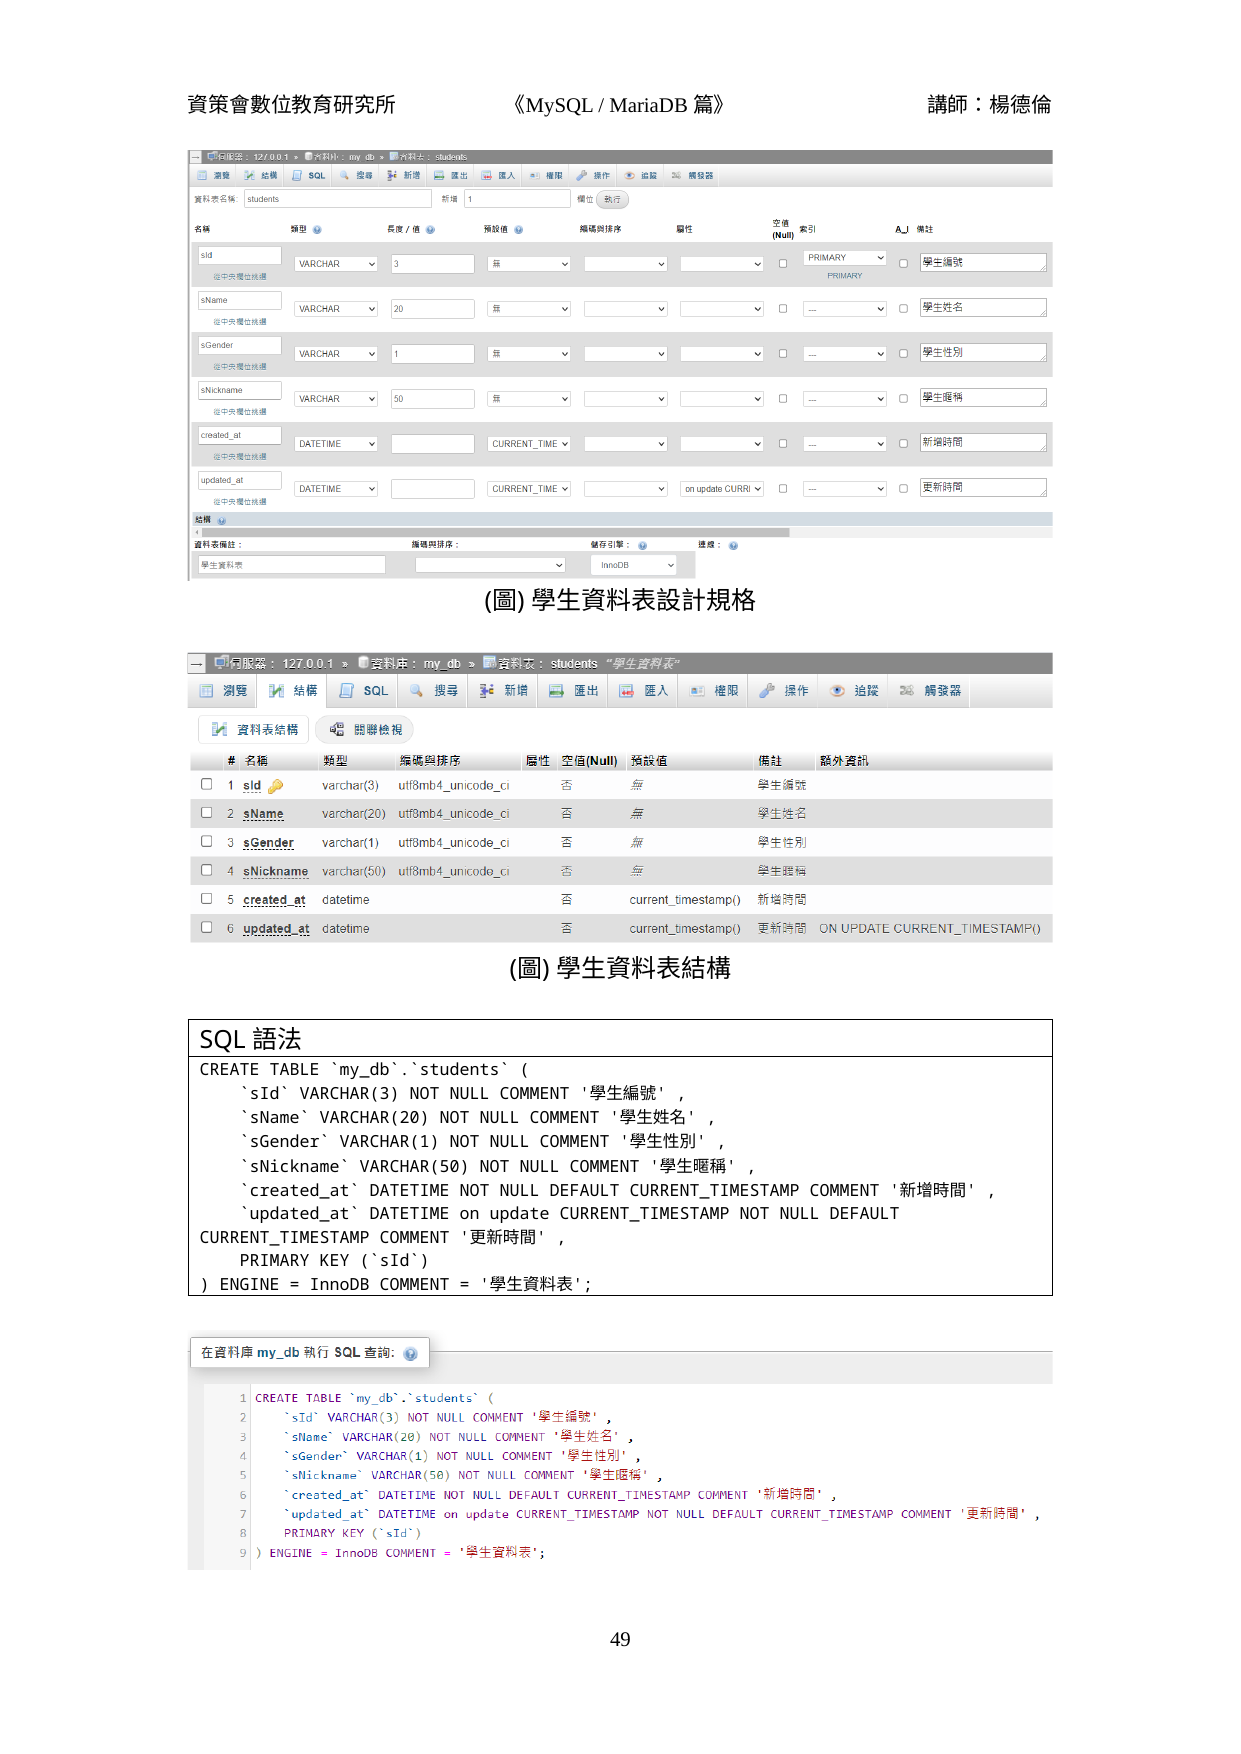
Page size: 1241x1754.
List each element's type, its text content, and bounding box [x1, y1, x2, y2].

picture [187, 150, 1053, 581]
picture [187, 1330, 1053, 1570]
picture [187, 651, 1053, 949]
text (圖) 學生資料表結構 [187, 949, 1053, 985]
text (圖) 學生資料表設計規格 [187, 581, 1053, 617]
table_cell CREATE TABLE `my_db`.`students` ( `sId` VARCHAR(3) NOT NULL COMMENT '學生編號' , `sName` VARCHAR(20) NOT NULL COMMENT '學生姓名' , `sGender` VARCHAR(1) NOT NULL COMMENT '學生性別' , `sNickname` VARCHAR(50) NOT NULL COMMENT '學生暱稱' , `created_at` DATETIME NOT NULL DEFAULT CURRENT_TIMESTAMP COMMENT '新增時間' , `updated_at` DATETIME on update CURRENT_TIMESTAMP NOT NULL DEFAULT CURRENT_TIMESTAMP COMMENT '更新時間' , PRIMARY KEY (`sId`) ) ENGINE = InnoDB COMMENT = '學生資料表'; [189, 1057, 1052, 1295]
table_header SQL 語法 [189, 1020, 1052, 1056]
